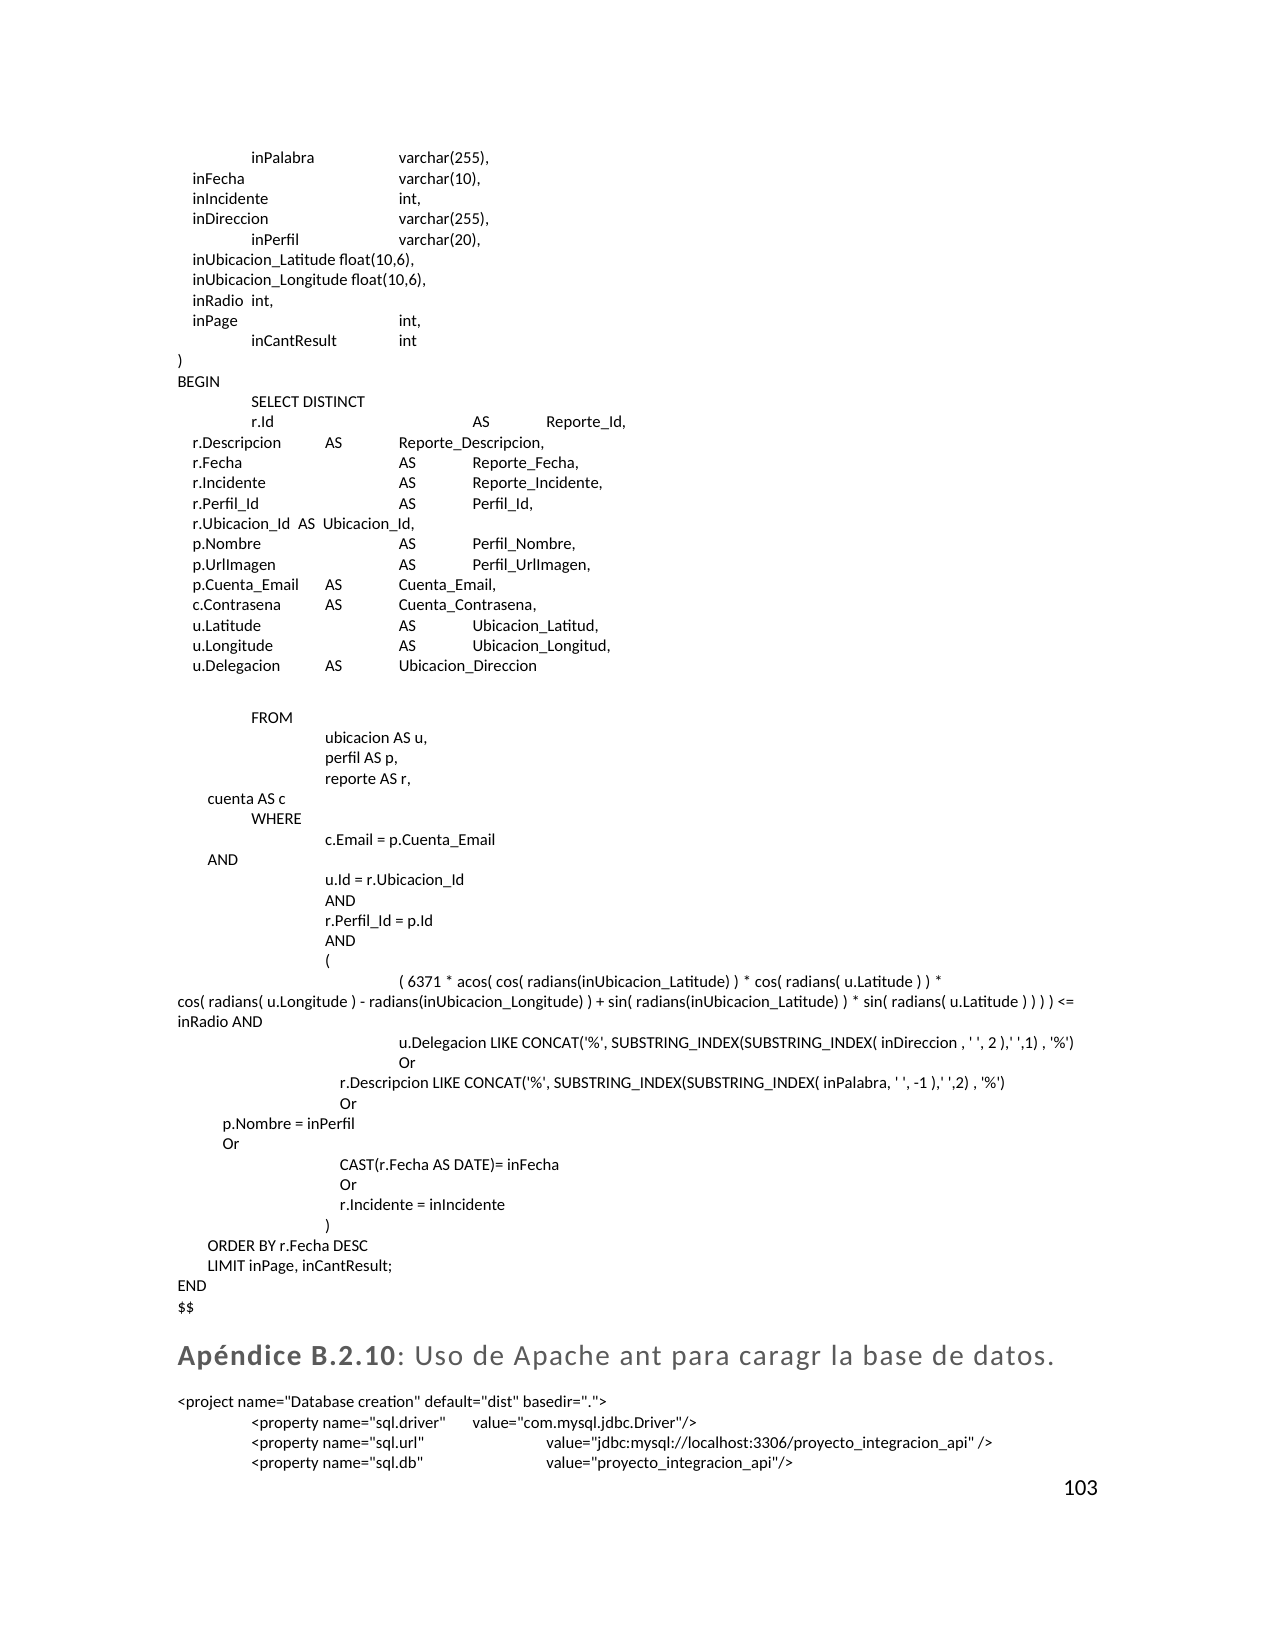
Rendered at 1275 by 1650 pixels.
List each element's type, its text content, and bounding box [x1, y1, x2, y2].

text u.Delegacion LIKE CONCAT('%', SUBSTRING_INDEX(SUBSTRING_INDEX( inDireccion , ' ', 2 ),' ',1) , '%') [177, 1032, 1098, 1052]
text inPalabra varchar(255), [177, 148, 1098, 168]
text <property name="sql.db" value="proyecto_integracion_api"/> [177, 1453, 1098, 1473]
text p.Nombre = inPerfil [177, 1113, 1098, 1133]
text ( [177, 951, 1098, 971]
text <property name="sql.driver" value="com.mysql.jdbc.Driver"/> [177, 1412, 1098, 1432]
text ( 6371 * acos( cos( radians(inUbicacion_Latitude) ) * cos( radians( u.Latitude ) ) * cos( radians( u.Longitude ) - radians(inUbicacion_Longitude) ) + sin( radians(inUbicacion_Latitude) ) * sin( radians( u.Latitude ) ) ) ) <= inRadio AND [177, 971, 1098, 1032]
text ) [177, 351, 1098, 371]
text r.Perfil_Id = p.Id [177, 910, 1098, 930]
text inDireccion varchar(255), [177, 208, 1098, 229]
text u.Longitude AS Ubicacion_Longitud, [177, 635, 1098, 655]
text CAST(r.Fecha AS DATE)= inFecha [177, 1154, 1098, 1174]
text FROM [177, 707, 1098, 727]
text WHERE [177, 808, 1098, 829]
text BEGIN [177, 371, 1098, 391]
text AND [177, 930, 1098, 951]
text inRadio int, [177, 290, 1098, 310]
text SELECT DISTINCT [177, 391, 1098, 412]
text c.Contrasena AS Cuenta_Contrasena, [177, 594, 1098, 615]
text r.Perfil_Id AS Perfil_Id, [177, 493, 1098, 513]
text Or [177, 1133, 1098, 1154]
text perfil AS p, [177, 748, 1098, 768]
text inUbicacion_Latitude float(10,6), [177, 249, 1098, 269]
text Or [177, 1174, 1098, 1194]
text Or [177, 1093, 1098, 1113]
text <project name="Database creation" default="dist" basedir="."> [177, 1392, 1098, 1412]
text u.Delegacion AS Ubicacion_Direccion [177, 655, 1098, 676]
text ) [177, 1215, 1098, 1235]
text p.UrlImagen AS Perfil_UrlImagen, [177, 554, 1098, 574]
text u.Id = r.Ubicacion_Id [177, 869, 1098, 890]
text AND [177, 890, 1098, 910]
text u.Latitude AS Ubicacion_Latitud, [177, 615, 1098, 635]
text ORDER BY r.Fecha DESC [177, 1235, 1098, 1255]
text r.Ubicacion_Id AS Ubicacion_Id, [177, 513, 1098, 533]
subtitle Apéndice B.2.10: Uso de Apache ant para caragr la base de datos. [177, 1337, 1098, 1372]
text Or [177, 1052, 1098, 1073]
text r.Fecha AS Reporte_Fecha, [177, 452, 1098, 473]
text inPage int, [177, 310, 1098, 330]
text inFecha varchar(10), [177, 168, 1098, 188]
text inUbicacion_Longitude float(10,6), [177, 269, 1098, 290]
text END [177, 1276, 1098, 1296]
text AND [177, 849, 1098, 869]
text r.Id AS Reporte_Id, [177, 412, 1098, 432]
text r.Incidente = inIncidente [177, 1194, 1098, 1215]
text <property name="sql.url" value="jdbc:mysql://localhost:3306/proyecto_integracion_api" /> [177, 1432, 1098, 1453]
text inCantResult int [177, 330, 1098, 351]
text $$ [177, 1296, 1098, 1316]
text cuenta AS c [177, 788, 1098, 808]
text c.Email = p.Cuenta_Email [177, 829, 1098, 849]
text r.Descripcion LIKE CONCAT('%', SUBSTRING_INDEX(SUBSTRING_INDEX( inPalabra, ' ', -1 ),' ',2) , '%') [177, 1073, 1098, 1093]
text inIncidente int, [177, 188, 1098, 208]
text LIMIT inPage, inCantResult; [177, 1255, 1098, 1276]
text inPerfil varchar(20), [177, 229, 1098, 249]
text p.Nombre AS Perfil_Nombre, [177, 533, 1098, 554]
text reporte AS r, [177, 768, 1098, 788]
text r.Incidente AS Reporte_Incidente, [177, 473, 1098, 493]
text r.Descripcion AS Reporte_Descripcion, [177, 432, 1098, 452]
text p.Cuenta_Email AS Cuenta_Email, [177, 574, 1098, 594]
text ubicacion AS u, [177, 727, 1098, 748]
